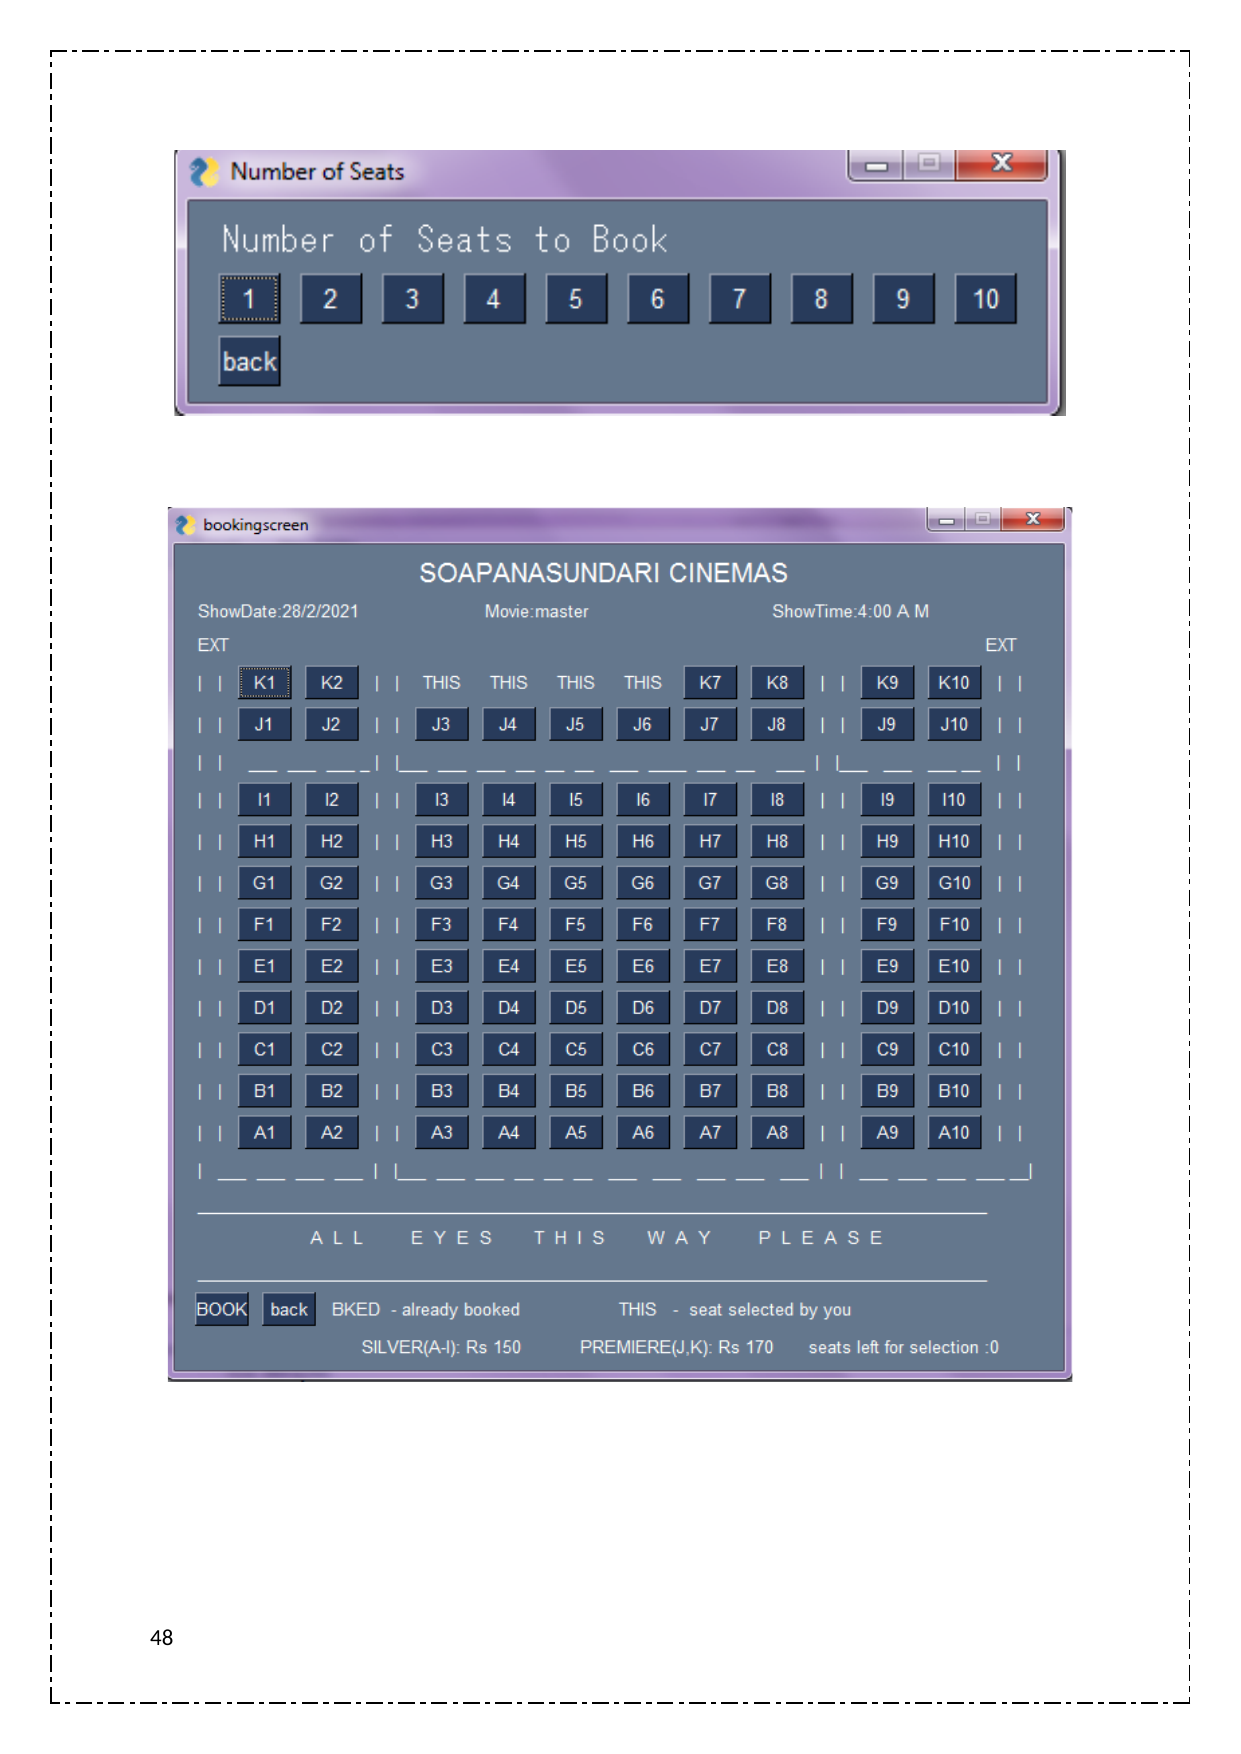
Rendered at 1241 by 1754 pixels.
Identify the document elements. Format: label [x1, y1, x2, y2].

picture [174, 150, 1066, 416]
picture [167, 507, 1073, 1382]
